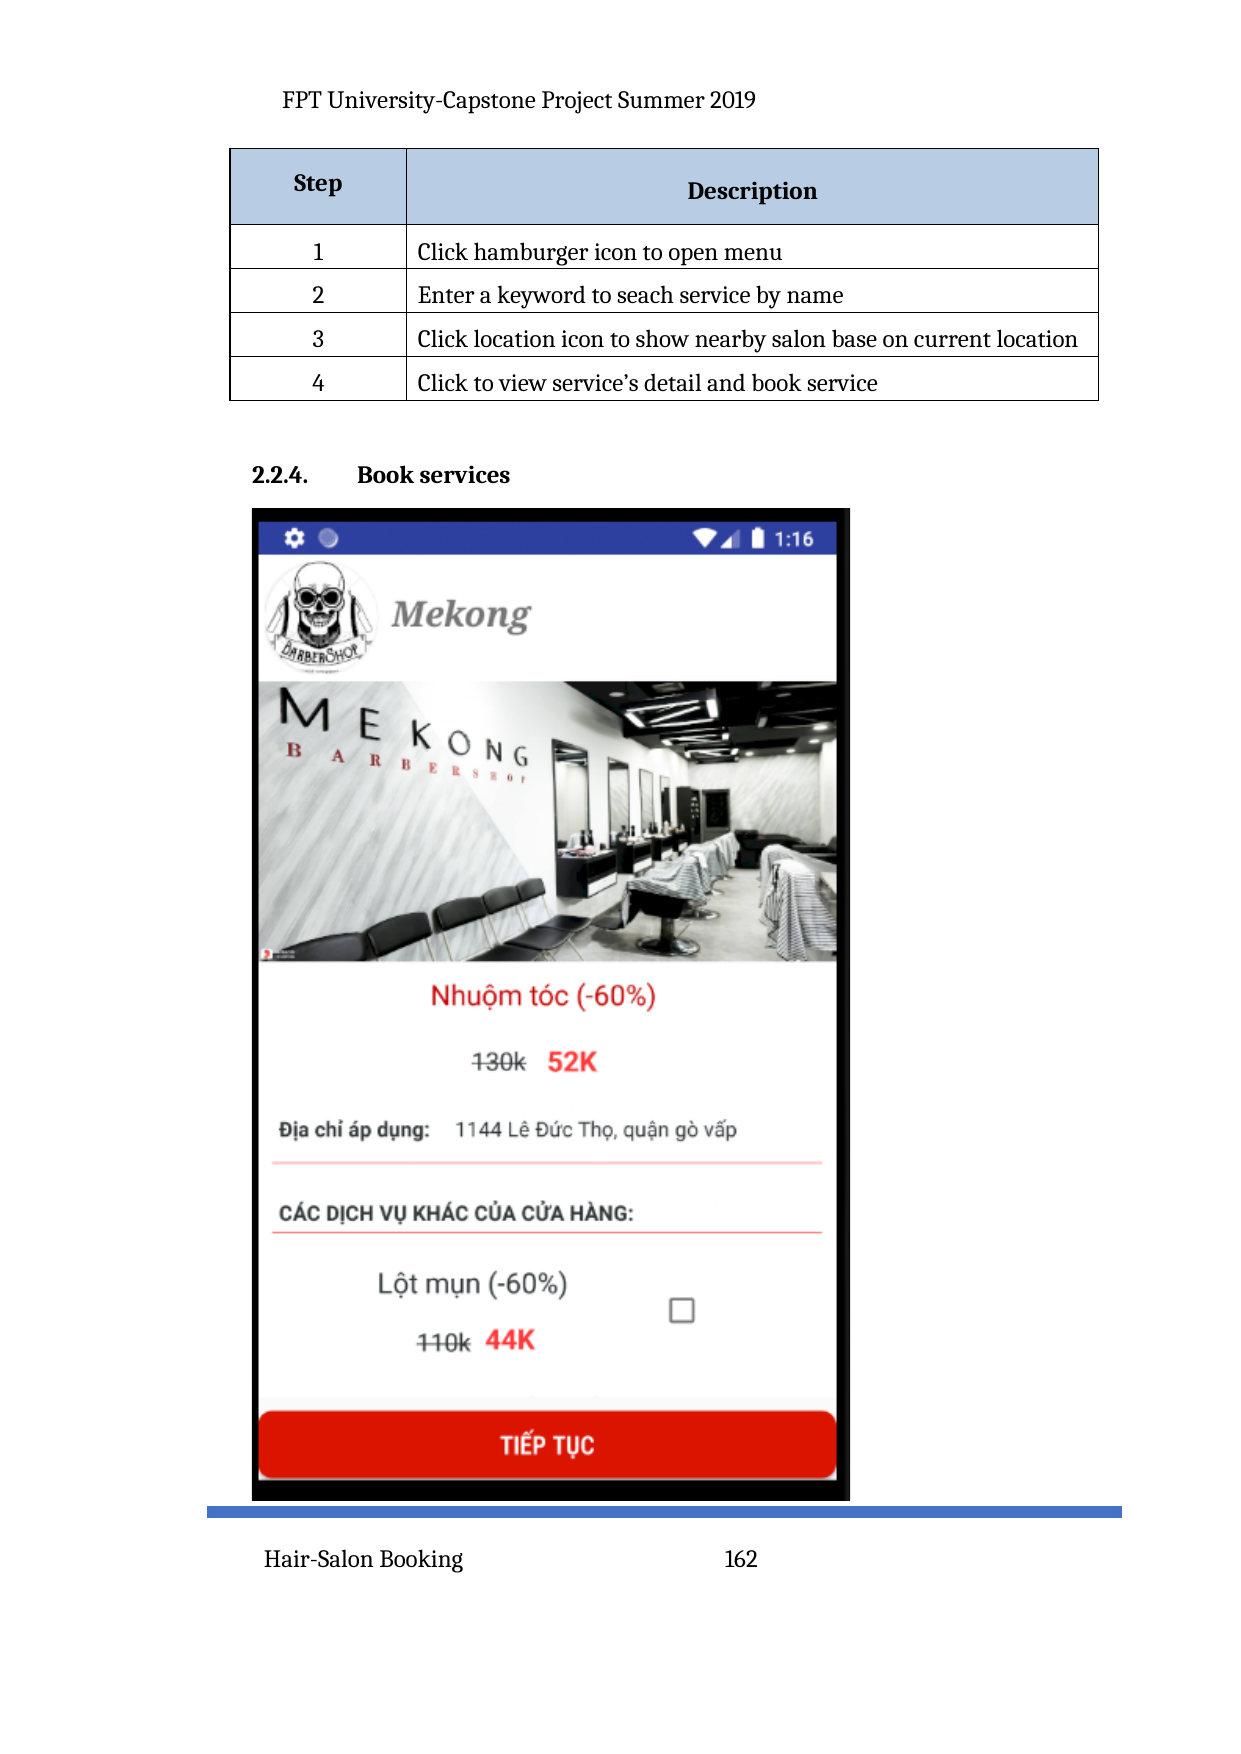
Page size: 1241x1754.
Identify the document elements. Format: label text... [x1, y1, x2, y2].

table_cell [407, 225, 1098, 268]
picture [251, 508, 851, 1501]
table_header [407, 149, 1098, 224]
subtitle Book services [207, 461, 1122, 490]
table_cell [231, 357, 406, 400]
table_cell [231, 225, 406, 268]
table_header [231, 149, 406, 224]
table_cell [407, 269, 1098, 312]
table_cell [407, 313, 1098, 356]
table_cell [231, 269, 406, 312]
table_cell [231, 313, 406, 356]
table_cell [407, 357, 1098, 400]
